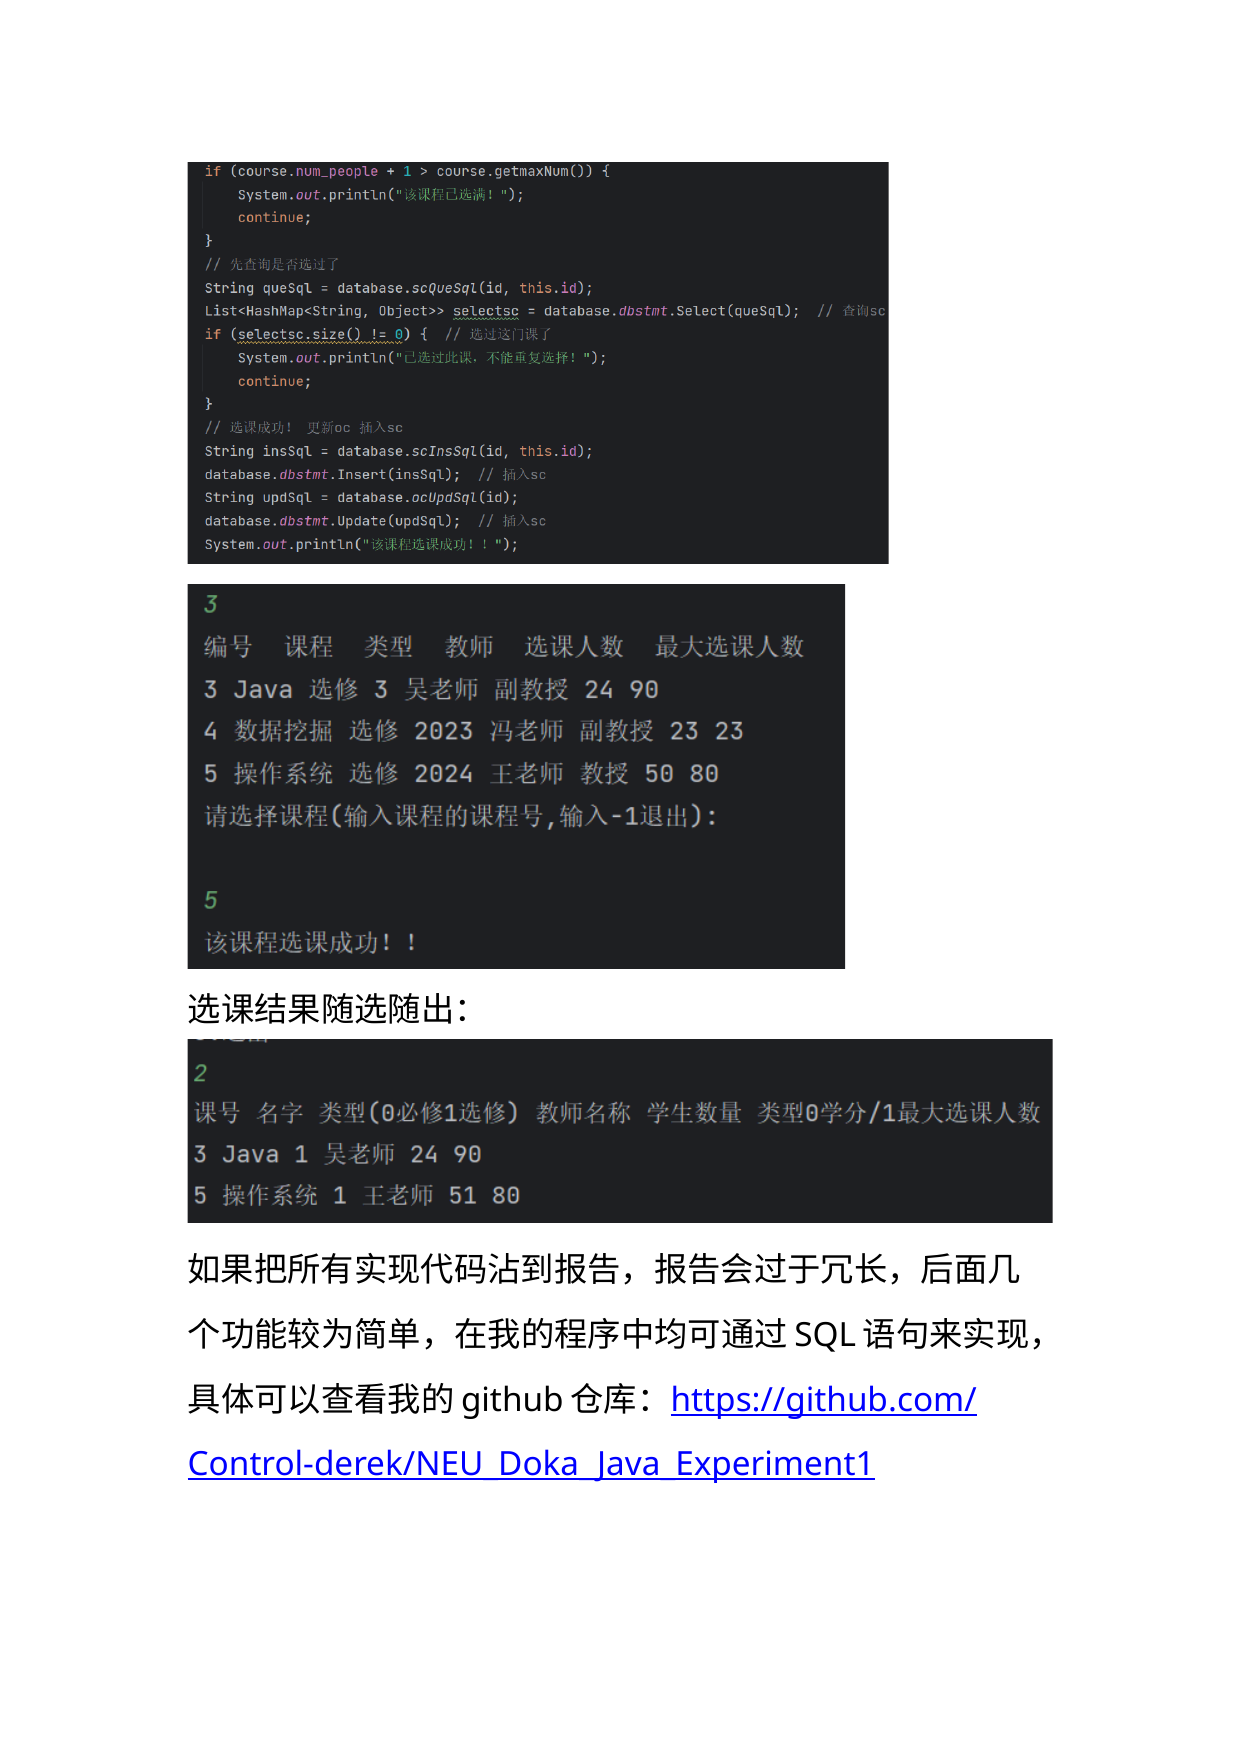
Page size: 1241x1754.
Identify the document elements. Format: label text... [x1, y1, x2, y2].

text 如果把所有实现代码沾到报告，报告会过于冗长，后面几个功能较为简单，在我的程序中均可通过SQL语句来实现，具体可以查看我的github仓库：https://github.com/Control-derek/NEU_Doka_Java_Experiment1 [187, 1234, 1053, 1494]
picture [187, 1039, 1053, 1223]
picture [187, 162, 889, 564]
picture [187, 584, 846, 969]
text 选课结果随选随出： [187, 974, 1053, 1039]
